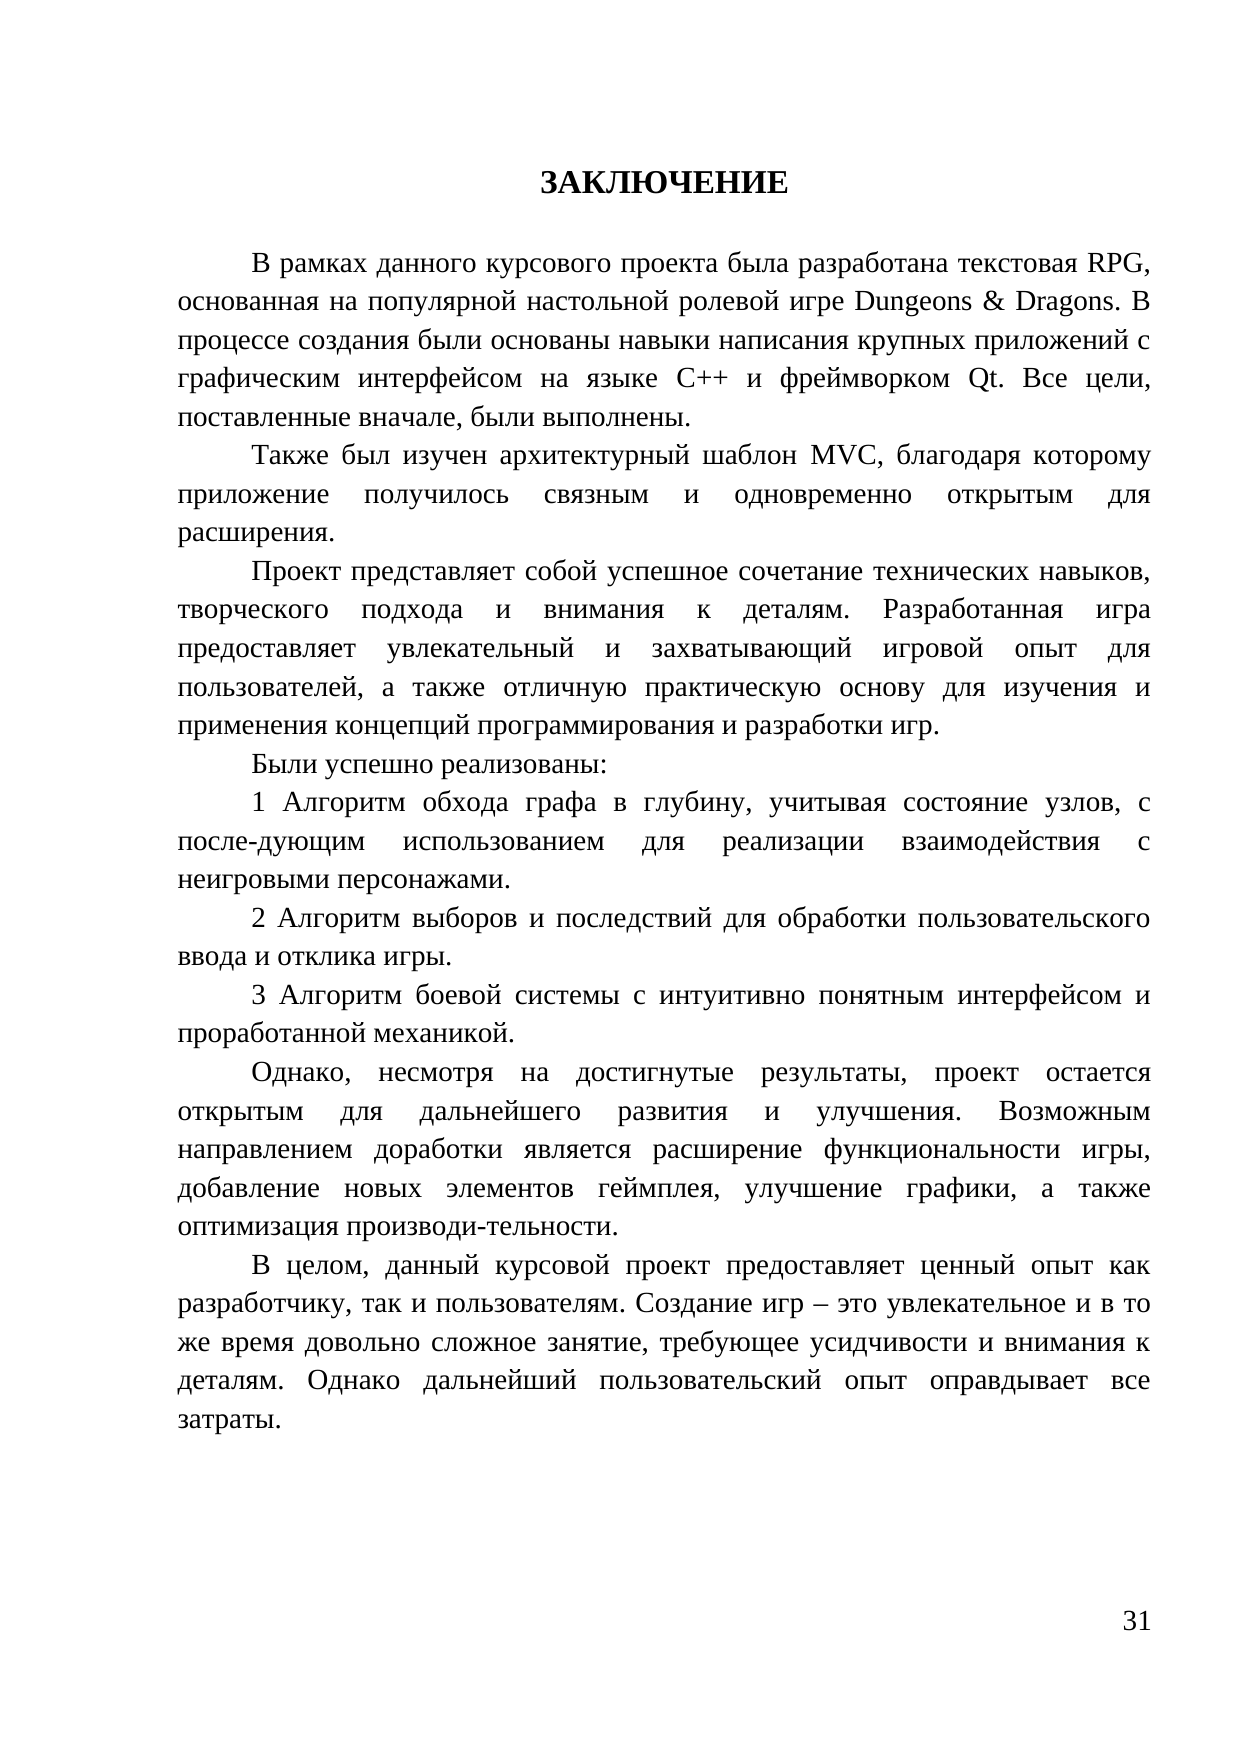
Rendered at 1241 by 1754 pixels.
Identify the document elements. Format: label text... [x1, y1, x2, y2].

text Были успешно реализованы: [177, 746, 1152, 779]
subtitle ЗАКЛЮЧЕНИЕ [177, 162, 1152, 201]
text 3 Алгоритм боевой системы с интуитивно понятным интерфейсом и проработанной механикой. [177, 977, 1152, 1049]
text Также был изучен архитектурный шаблон MVC, благодаря которому приложение получилось связным и одновременно открытым для расширения. [177, 437, 1152, 548]
text В рамках данного курсового проекта была разработана текстовая RPG, основанная на популярной настольной ролевой игре Dungeons & Dragons. В процессе создания были основаны навыки написания крупных приложений с графическим интерфейсом на языке C++ и фреймворком Qt. Все цели, поставленные вначале, были выполнены. [177, 245, 1152, 432]
text Однако, несмотря на достигнутые результаты, проект остается открытым для дальнейшего развития и улучшения. Возможным направлением доработки является расширение функциональности игры, добавление новых элементов геймплея, улучшение графики, а также оптимизация производи-тельности. [177, 1054, 1152, 1242]
text В целом, данный курсовой проект предоставляет ценный опыт как разработчику, так и пользователям. Создание игр – это увлекательное и в то же время довольно сложное занятие, требующее усидчивости и внимания к деталям. Однако дальнейший пользовательский опыт оправдывает все затраты. [177, 1247, 1152, 1434]
text 2 Алгоритм выборов и последствий для обработки пользовательского ввода и отклика игры. [177, 900, 1152, 972]
text Проект представляет собой успешное сочетание технических навыков, творческого подхода и внимания к деталям. Разработанная игра предоставляет увлекательный и захватывающий игровой опыт для пользователей, а также отличную практическую основу для изучения и применения концепций программирования и разработки игр. [177, 553, 1152, 741]
text 1 Алгоритм обхода графа в глубину, учитывая состояние узлов, с после-дующим использованием для реализации взаимодействия с неигровыми персонажами. [177, 784, 1152, 895]
